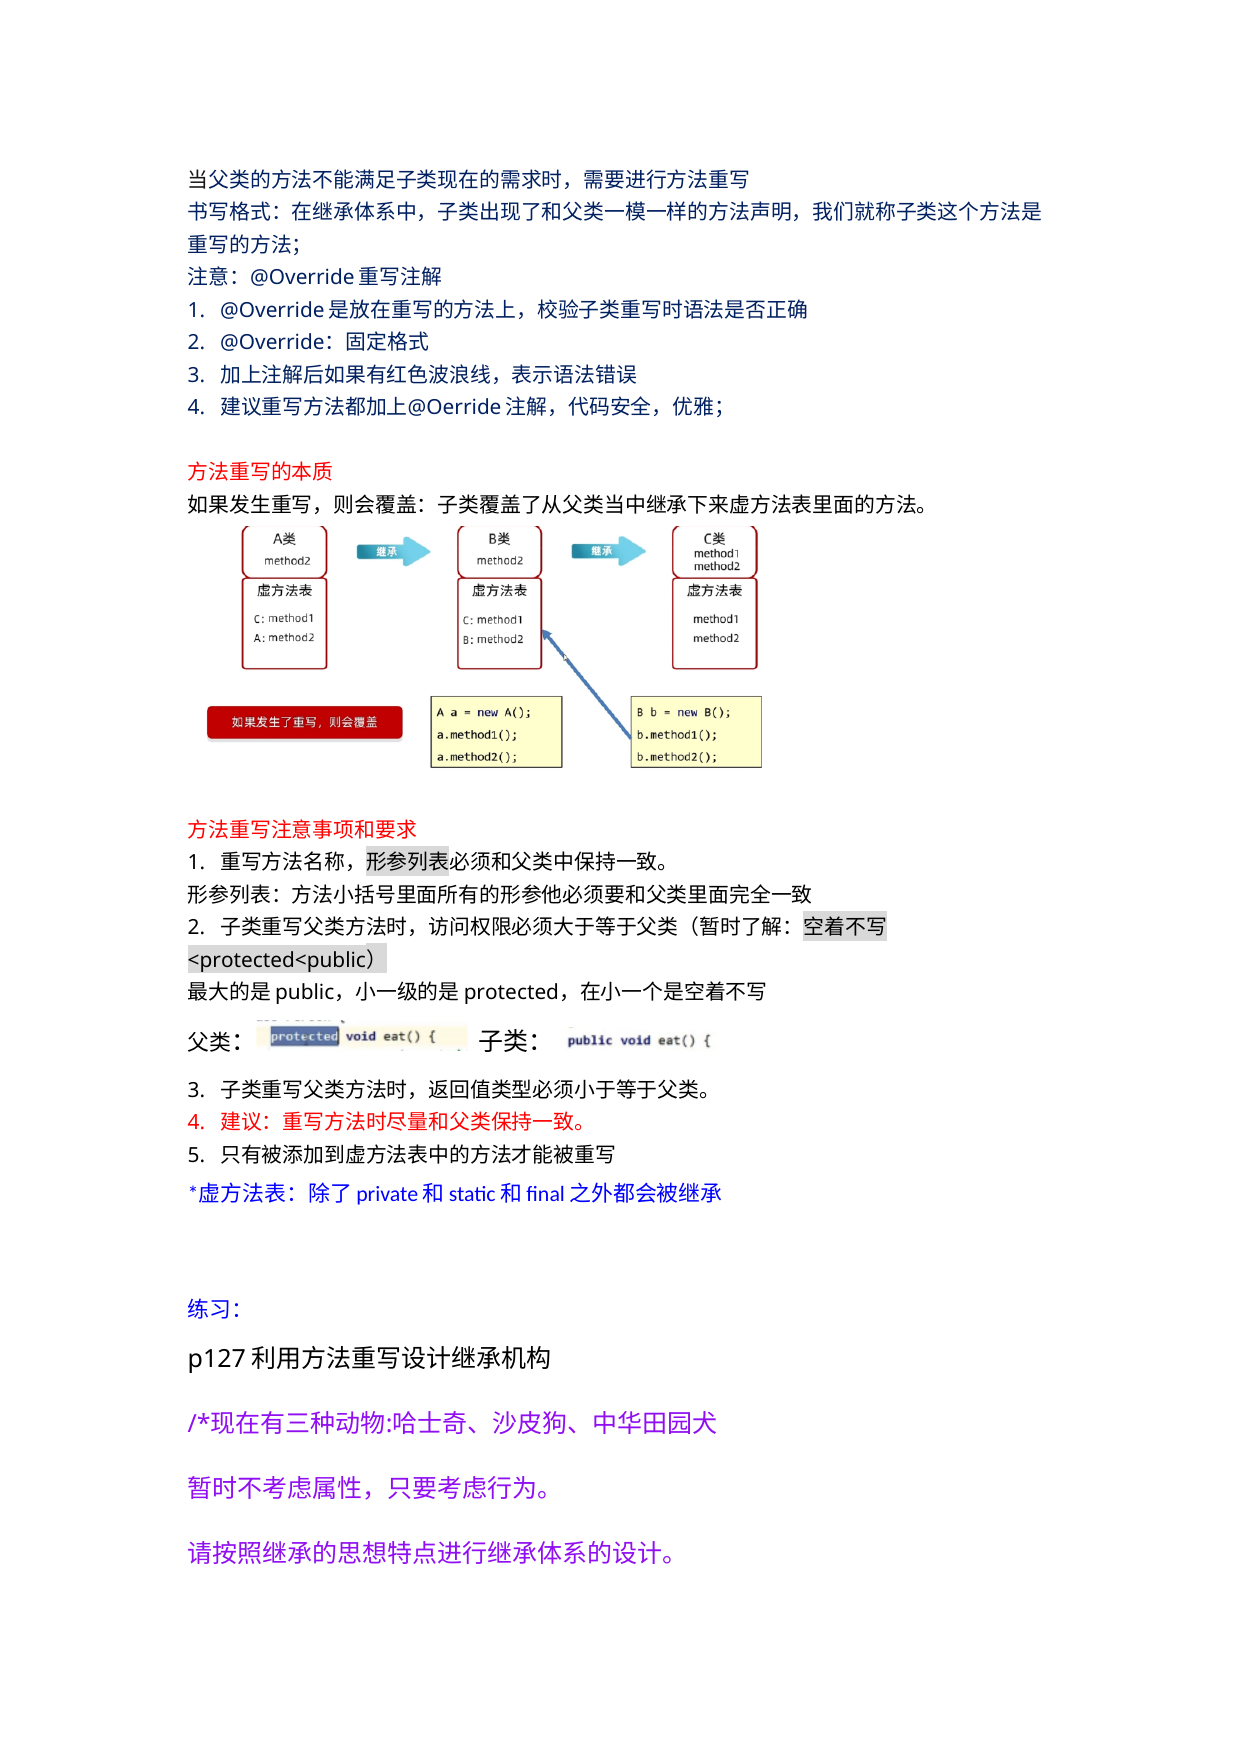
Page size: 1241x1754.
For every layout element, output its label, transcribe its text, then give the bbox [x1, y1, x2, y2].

picture [256, 1020, 468, 1051]
list 子类重写父类方法时，返回值类型必须小于等于父类。 [187, 1072, 1053, 1104]
list 建议重写方法都加上@Oerride注解，代码安全，优雅； [187, 389, 1053, 422]
list 子类重写父类方法时，访问权限必须大于等于父类（暂时了解：空着不写<protected<public） [187, 909, 1053, 974]
list 形参列表：方法小括号里面所有的形参他必须要和父类里面完全一致 [187, 877, 1053, 909]
text 注意：@Override重写注解 [187, 259, 1053, 292]
text 书写格式：在继承体系中，子类出现了和父类一模一样的方法声明，我们就称子类这个方法是重写的方法； [187, 194, 1053, 259]
list 最大的是public，小一级的是protected，在小一个是空着不写 [187, 974, 1053, 1007]
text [187, 1389, 1053, 1584]
picture [553, 1027, 728, 1051]
list @Override：固定格式 [187, 324, 1053, 357]
list @Override是放在重写的方法上，校验子类重写时语法是否正确 [187, 292, 1053, 324]
list 只有被添加到虚方法表中的方法才能被重写 [187, 1137, 1053, 1169]
list 父类： 子类： [187, 1007, 1053, 1072]
text *虚方法表：除了private和static和final之外都会被继承 [187, 1176, 1028, 1208]
list 加上注解后如果有红色波浪线，表示语法错误 [187, 357, 1053, 389]
text p127利用方法重写设计继承机构 [187, 1324, 1053, 1389]
list 方法重写的本质 [187, 454, 1053, 487]
list 如果发生重写，则会覆盖：子类覆盖了从父类当中继承下来虚方法表里面的方法。 [187, 487, 1053, 519]
text 练习： [187, 1292, 1028, 1324]
text 当父类的方法不能满足子类现在的需求时，需要进行方法重写 [187, 162, 1053, 194]
list 重写方法名称，形参列表必须和父类中保持一致。 [187, 844, 1053, 877]
picture [187, 526, 772, 773]
list 方法重写注意事项和要求 [187, 812, 1053, 844]
list 建议：重写方法时尽量和父类保持一致。 [187, 1104, 1053, 1137]
